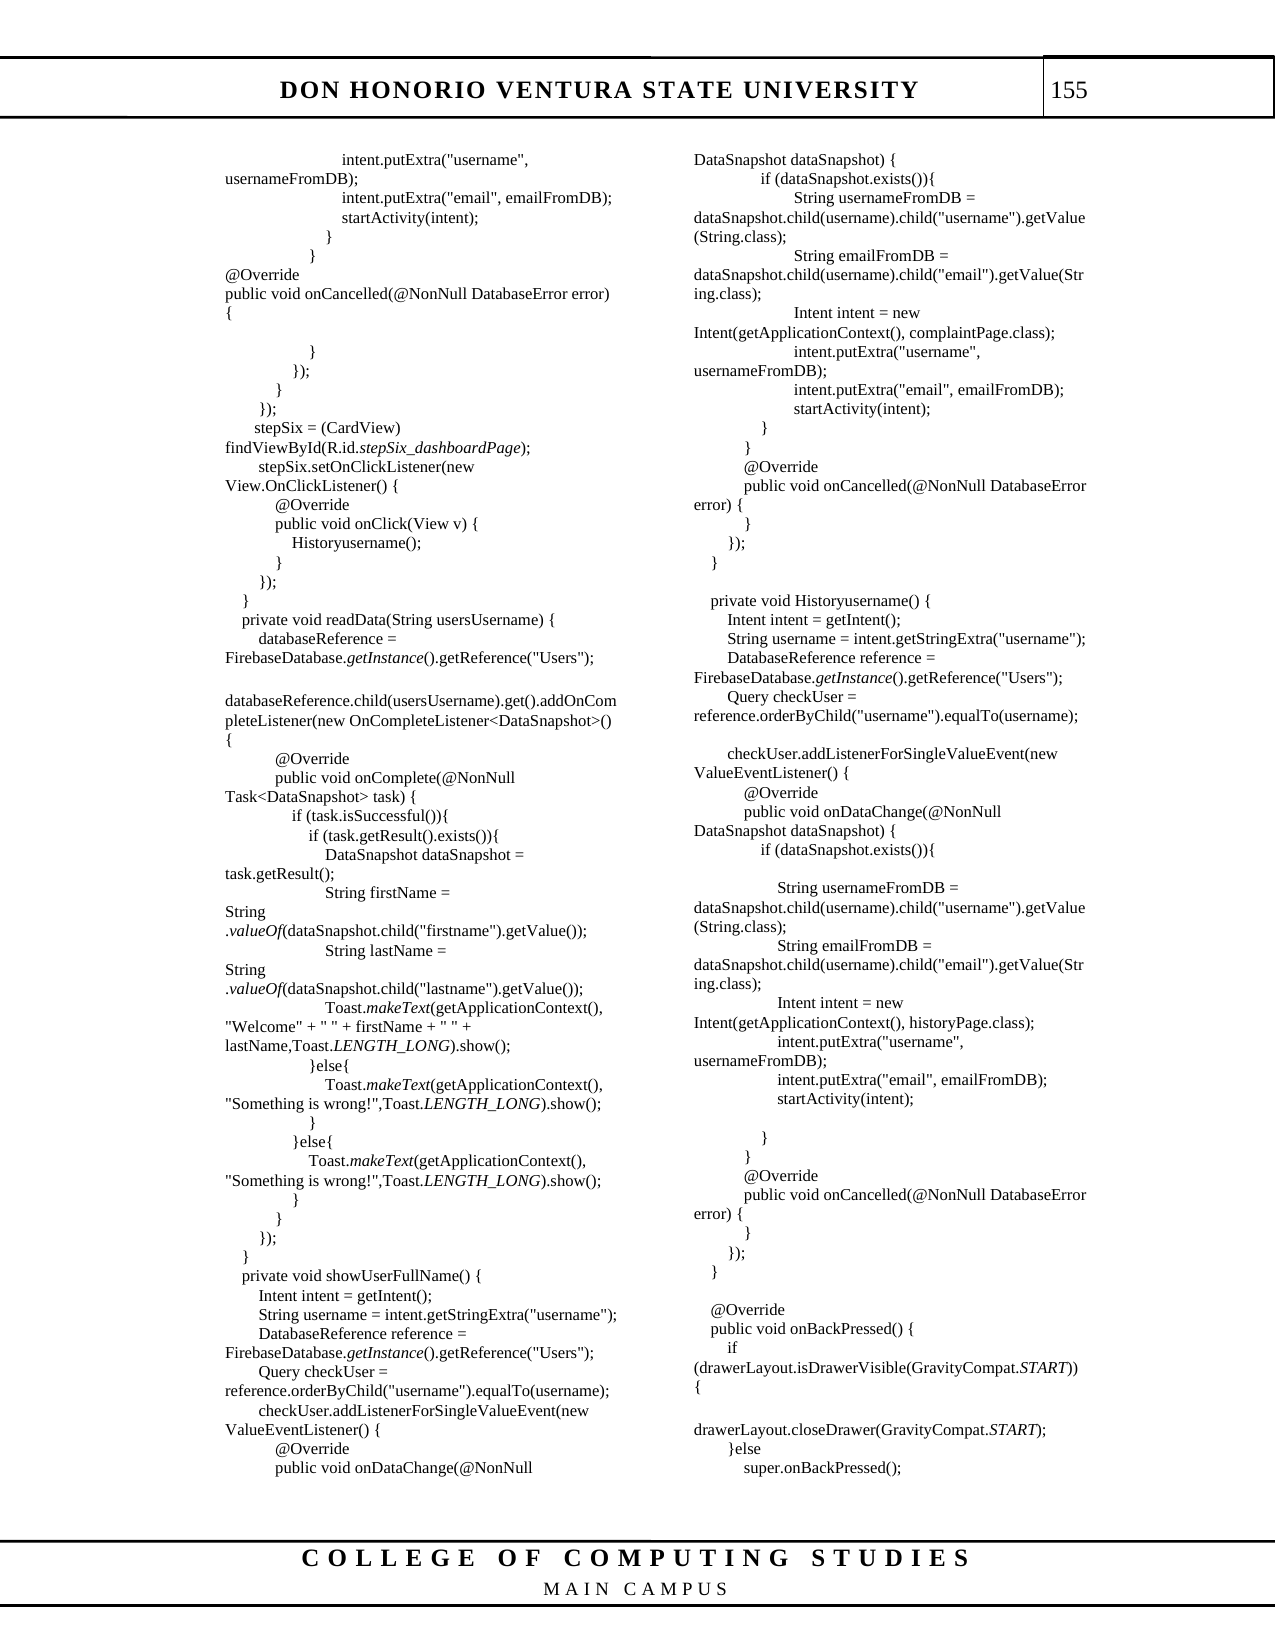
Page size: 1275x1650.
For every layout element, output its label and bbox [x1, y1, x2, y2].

text [225, 150, 619, 1477]
text [694, 150, 1087, 1477]
